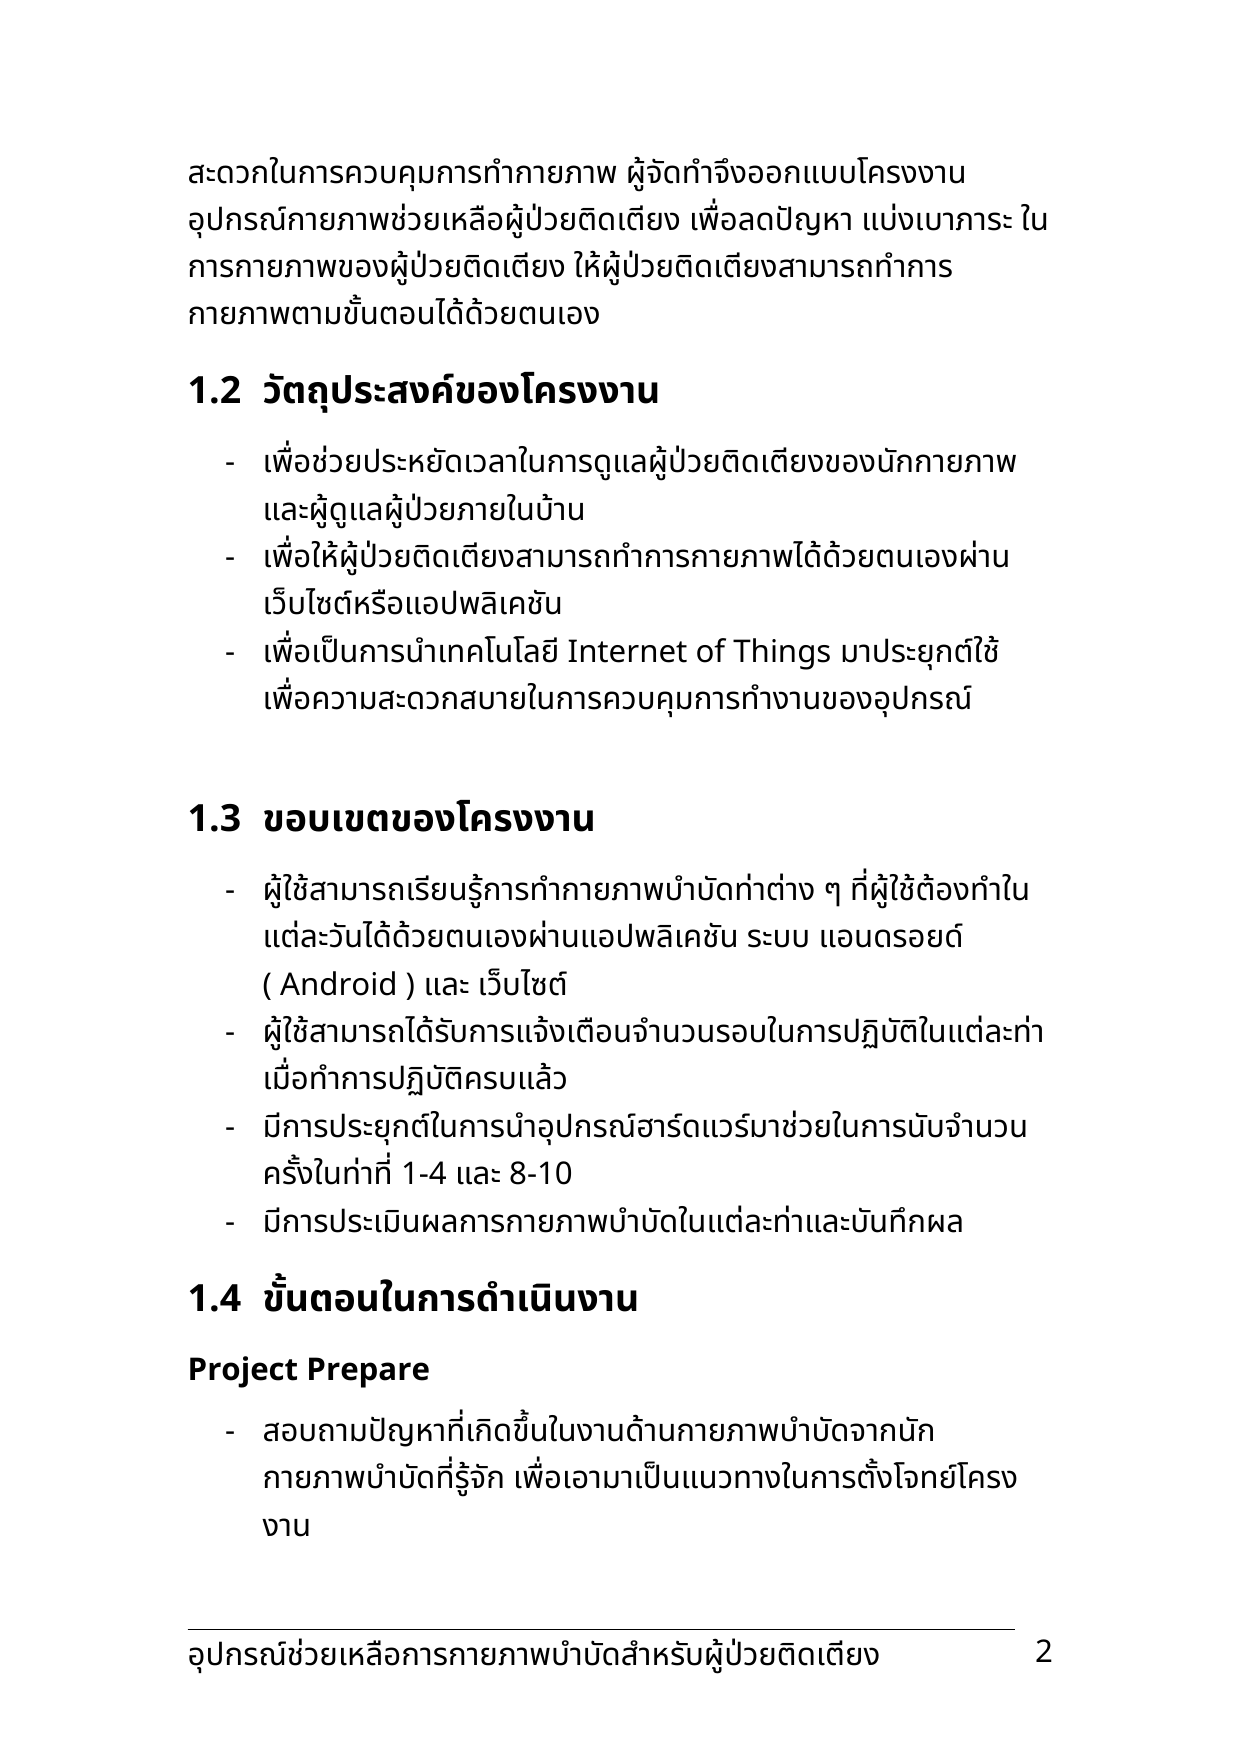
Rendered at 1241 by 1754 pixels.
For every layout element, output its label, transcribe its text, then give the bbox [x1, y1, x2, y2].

subtitle ขั้นตอนในการดำเนินงาน [187, 1271, 1053, 1328]
list สอบถามปัญหาที่เกิดขึ้นในงานด้านกายภาพบำบัดจากนักกายภาพบำบัดที่รู้จัก เพื่อเอามาเป็นแนวทางในการตั้งโจทย์โครงงาน [225, 1408, 1053, 1550]
list เพื่อให้ผู้ป่วยติดเตียงสามารถทำการกายภาพได้ด้วยตนเองผ่านเว็บไซต์หรือแอปพลิเคชัน [225, 534, 1053, 629]
list มีการประยุกต์ในการนำอุปกรณ์ฮาร์ดแวร์มาช่วยในการนับจำนวนครั้งในท่าที่ 1-4 และ 8-10 [225, 1104, 1053, 1199]
list ผู้ใช้สามารถได้รับการแจ้งเตือนจำนวนรอบในการปฏิบัติในแต่ละท่าเมื่อทำการปฏิบัติครบแล้ว [225, 1009, 1053, 1104]
list เพื่อช่วยประหยัดเวลาในการดูแลผู้ป่วยติดเตียงของนักกายภาพและผู้ดูแลผู้ป่วยภายในบ้าน [225, 439, 1053, 534]
text Project Prepare [187, 1347, 1053, 1389]
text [187, 150, 1053, 339]
list มีการประเมินผลการกายภาพบำบัดในแต่ละท่าและบันทึกผล [225, 1199, 1053, 1246]
subtitle วัตถุประสงค์ของโครงงาน [187, 364, 1053, 421]
list เพื่อเป็นการนำเทคโนโลยี Internet of Things มาประยุกต์ใช้ เพื่อความสะดวกสบายในการควบคุมการทำงานของอุปกรณ์ [225, 629, 1053, 723]
list ผู้ใช้สามารถเรียนรู้การทำกายภาพบำบัดท่าต่าง ๆ ที่ผู้ใช้ต้องทำในแต่ละวันได้ด้วยตนเองผ่านแอปพลิเคชัน ระบบ แอนดรอยด์ ( Android ) และ เว็บไซต์ [225, 867, 1053, 1009]
subtitle ขอบเขตของโครงงาน [187, 791, 1053, 848]
